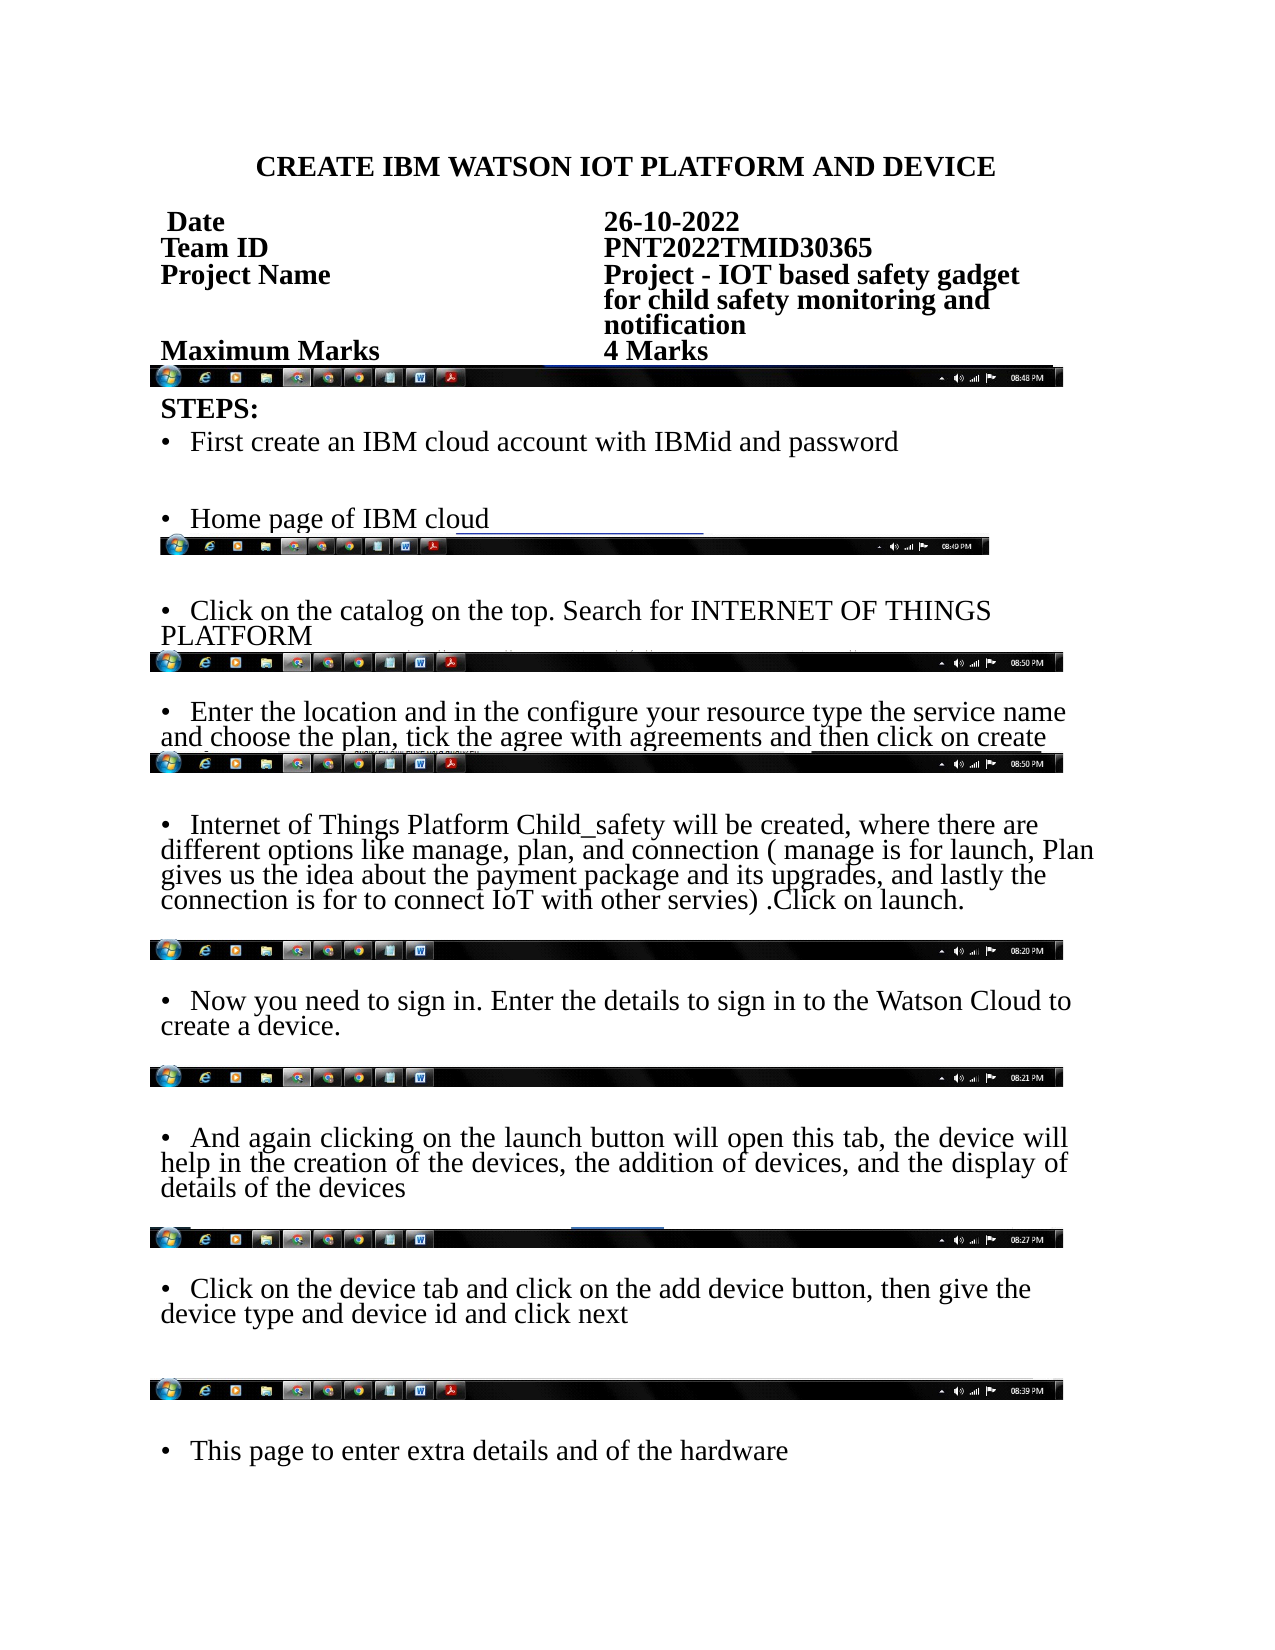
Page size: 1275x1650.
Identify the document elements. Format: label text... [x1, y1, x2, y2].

text CREATE IBM WATSON IOT PLATFORM AND DEVICE [255, 156, 1125, 181]
text STEPS: [160, 392, 1125, 425]
list This page to enter extra details and of the hardware [160, 1441, 1125, 1466]
text Maximum Marks 4 Marks [160, 341, 1125, 366]
list And again clicking on the launch button will open this tab, the device will help in the creation of the devices, the addition of devices, and the display of details of the devices [160, 1128, 1071, 1203]
text Project Name Project - IOT based safety gadget for child safety monitoring and notification [160, 264, 1035, 339]
list Click on the catalog on the top. Search for INTERNET OF THINGS PLATFORM [160, 601, 1005, 650]
list Enter the location and in the configure your resource type the service name and choose the plan, tick the agree with agreements and then click on create [160, 702, 1079, 752]
list Home page of IBM cloud [160, 509, 1125, 534]
list First create an IBM cloud account with IBMid and password [160, 425, 1125, 458]
list Internet of Things Platform Child_safety will be created, where there are different options like manage, plan, and connection ( manage is for launch, Plan gives us the idea about the payment package and its upgrades, and lastly the connection is for to connect IoT with other servies) .Click on launch. [160, 814, 1108, 914]
list Now you need to sign in. Enter the details to sign in to the Watson Cloud to create a device. [160, 990, 1087, 1041]
text Team ID PNT2022TMID30365 [160, 238, 1125, 263]
text Date 26-10-2022 [167, 211, 1125, 236]
list Click on the device tab and click on the add device button, then give the device type and device id and click next [160, 1279, 1045, 1329]
